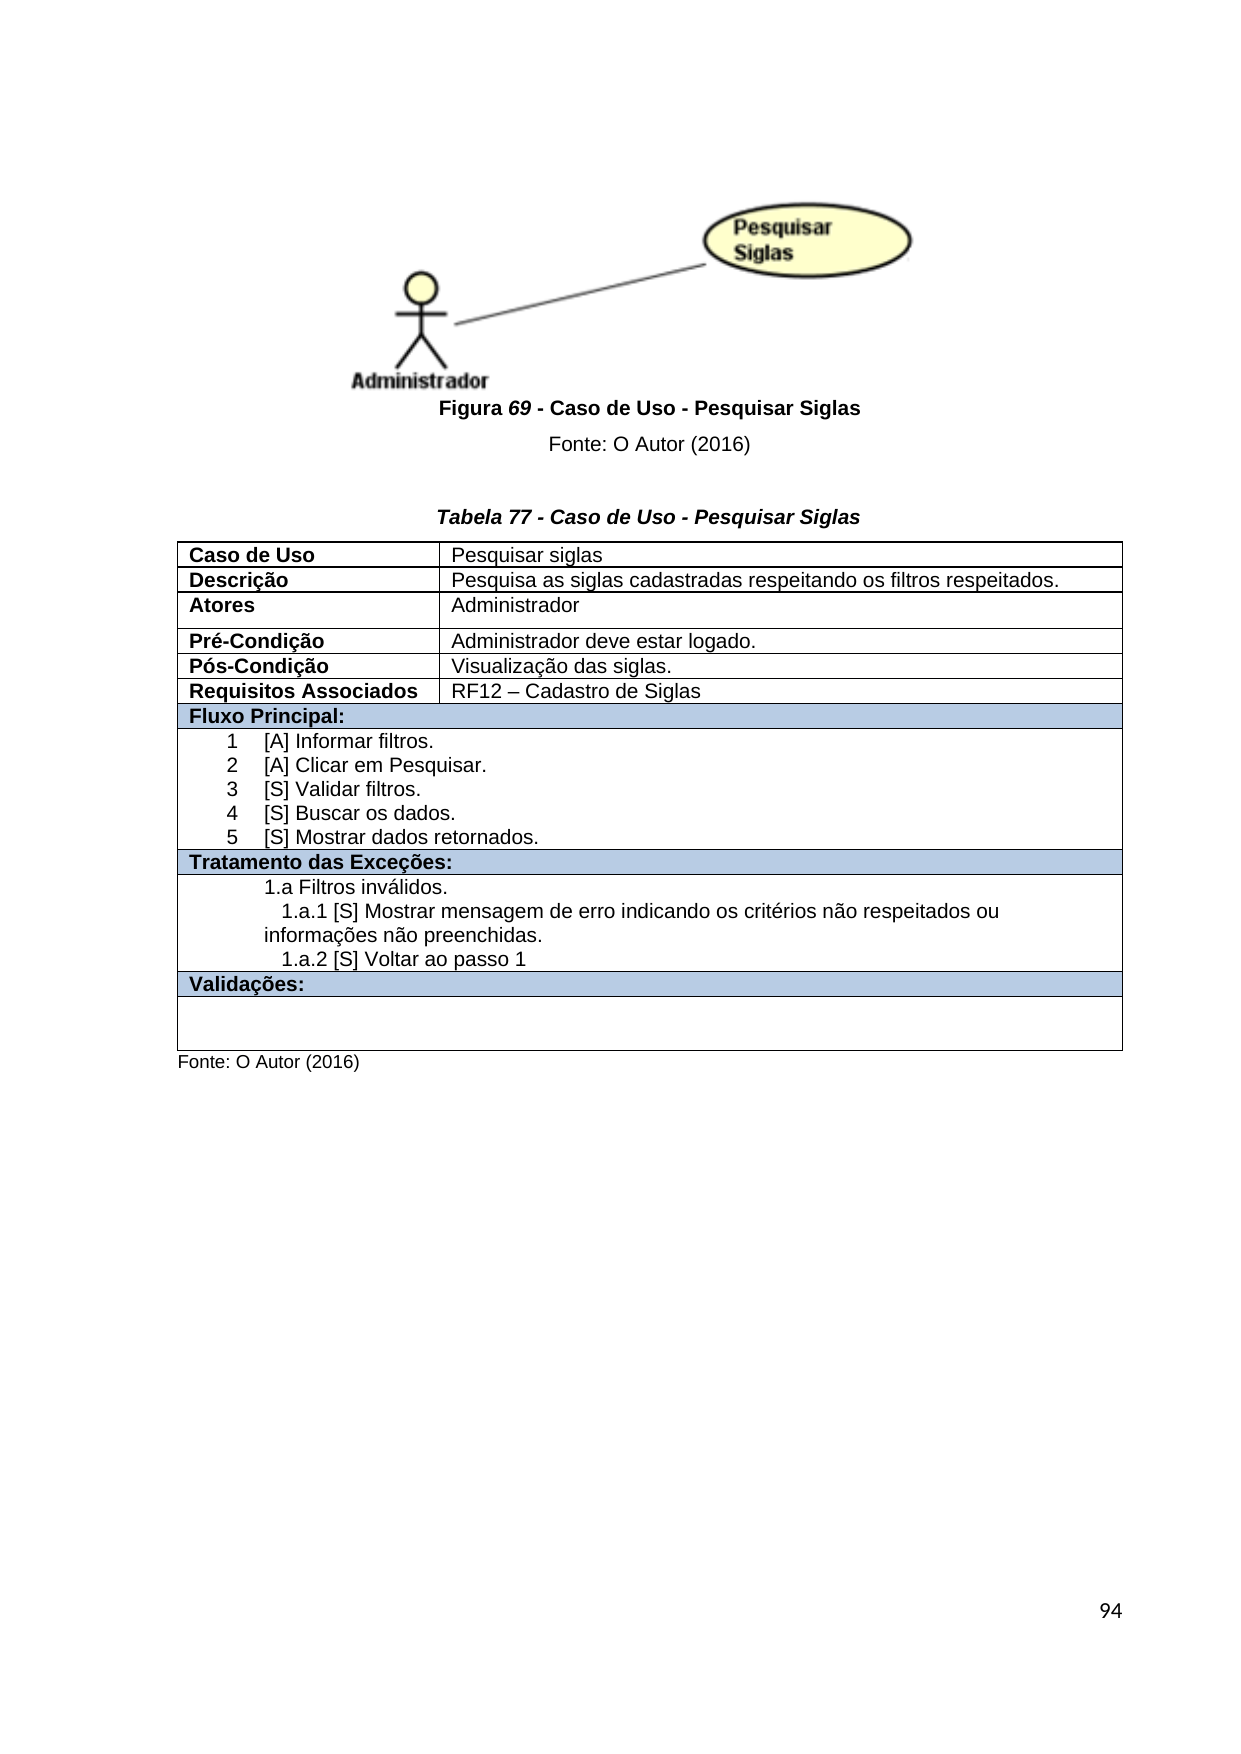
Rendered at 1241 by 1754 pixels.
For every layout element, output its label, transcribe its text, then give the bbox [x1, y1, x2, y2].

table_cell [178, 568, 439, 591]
text Tabela 77 - Caso de Uso - Pesquisar Siglas [177, 505, 1122, 529]
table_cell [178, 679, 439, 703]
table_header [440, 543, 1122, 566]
text Fonte: O Autor (2016) [177, 432, 1122, 456]
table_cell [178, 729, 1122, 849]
picture [344, 177, 955, 392]
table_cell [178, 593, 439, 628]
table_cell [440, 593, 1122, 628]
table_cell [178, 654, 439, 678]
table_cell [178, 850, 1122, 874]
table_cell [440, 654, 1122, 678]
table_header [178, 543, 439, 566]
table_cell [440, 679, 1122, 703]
text Figura 69 - Caso de Uso - Pesquisar Siglas [177, 396, 1122, 420]
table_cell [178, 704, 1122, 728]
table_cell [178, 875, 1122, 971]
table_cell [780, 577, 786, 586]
text Fonte: O Autor (2016) [177, 1051, 1157, 1072]
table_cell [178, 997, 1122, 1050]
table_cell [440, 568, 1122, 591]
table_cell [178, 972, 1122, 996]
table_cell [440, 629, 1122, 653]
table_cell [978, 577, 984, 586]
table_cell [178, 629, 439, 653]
